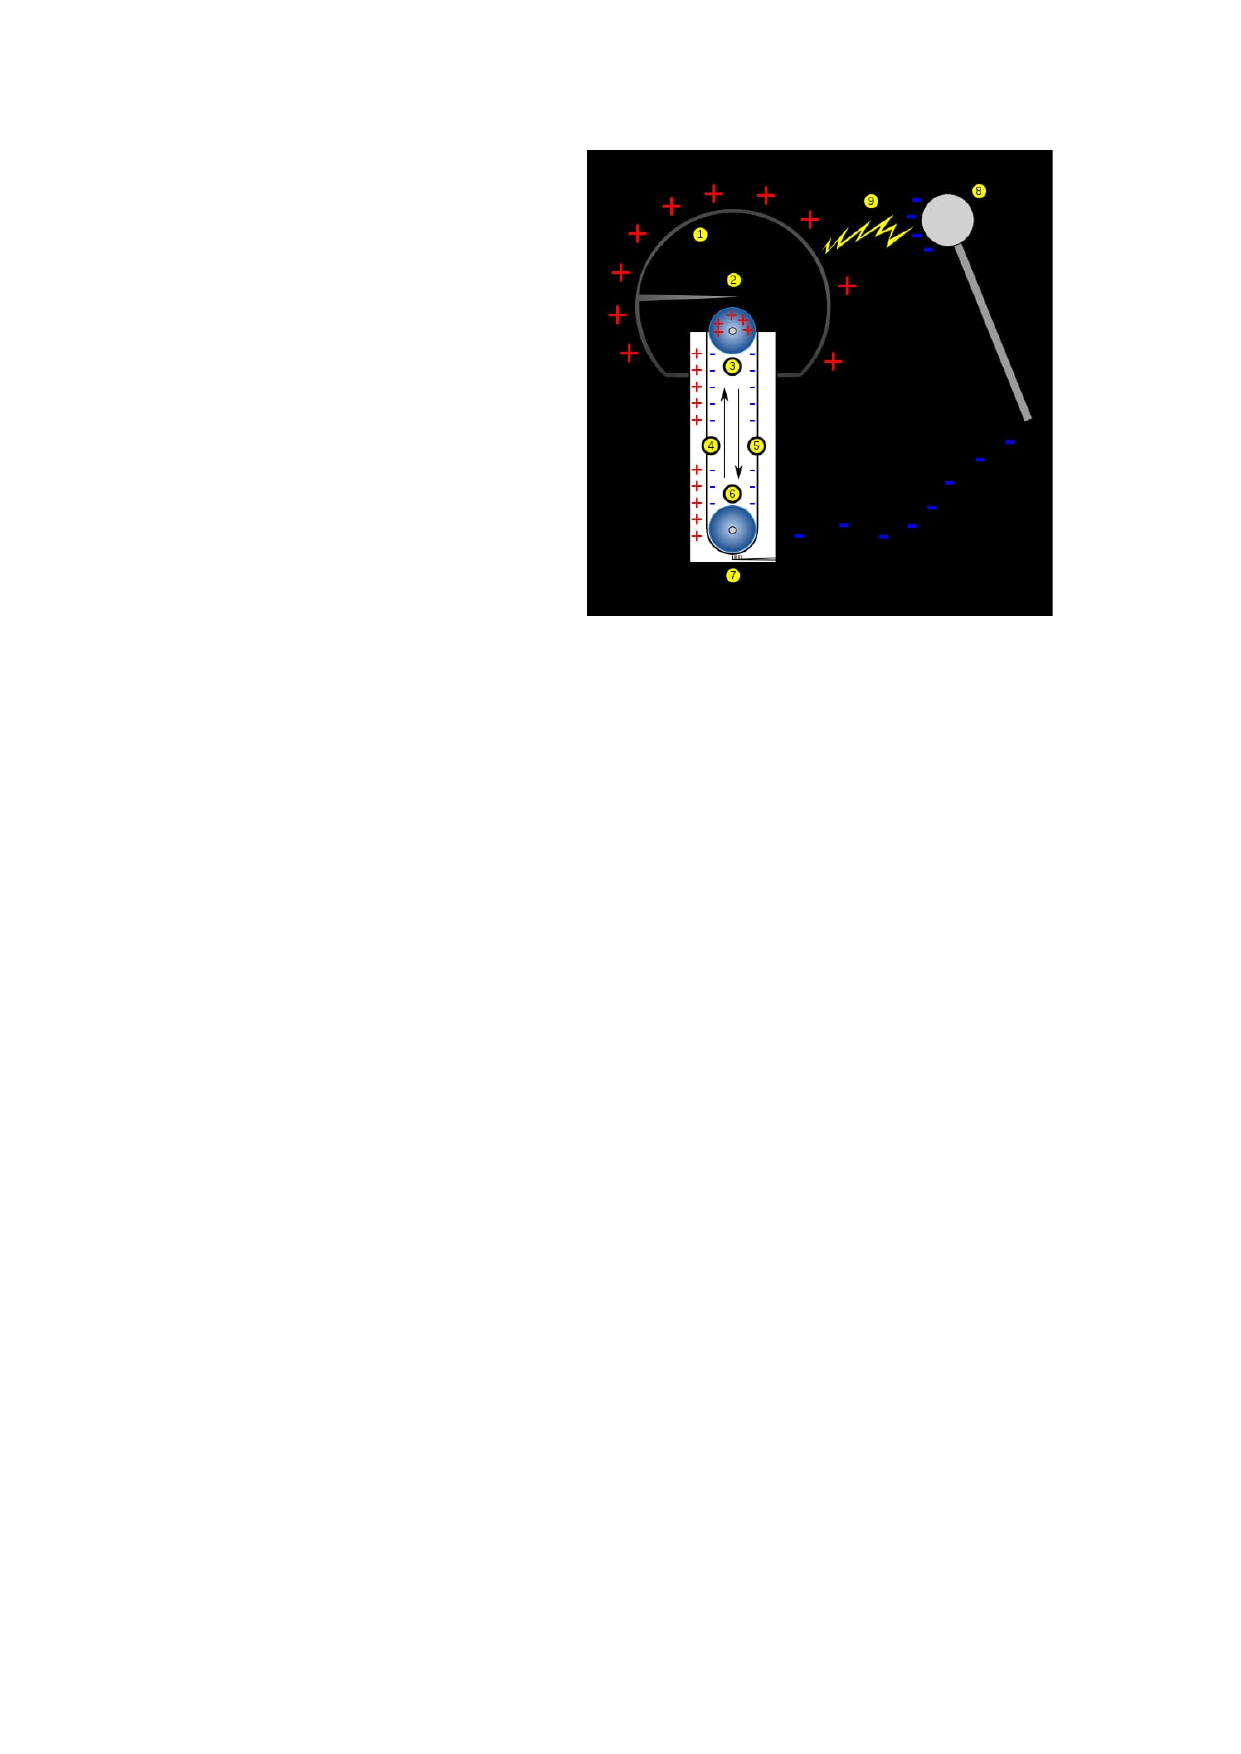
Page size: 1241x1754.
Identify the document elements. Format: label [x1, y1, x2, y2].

picture [587, 150, 1053, 616]
